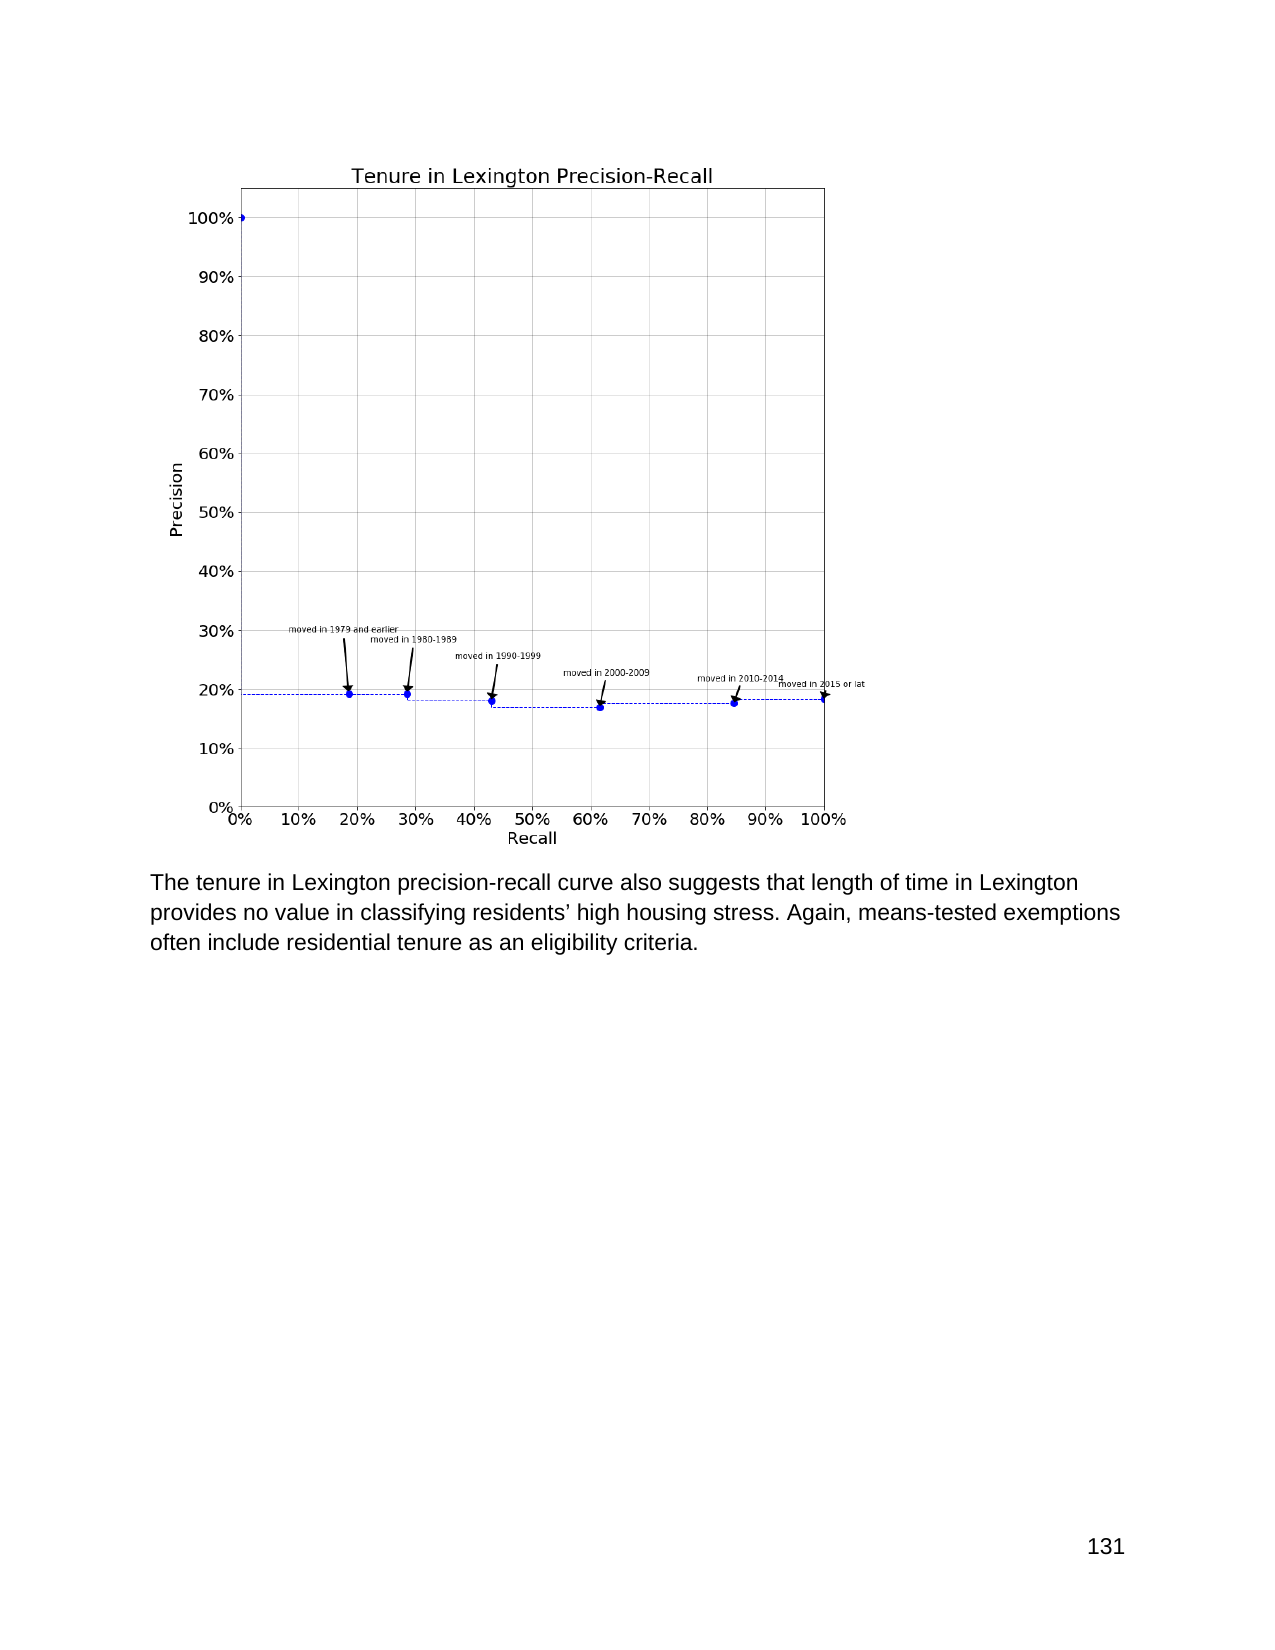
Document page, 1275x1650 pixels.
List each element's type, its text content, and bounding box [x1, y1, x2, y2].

picture [150, 150, 865, 865]
text The tenure in Lexington precision-recall curve also suggests that length of time in Lexington provides no value in classifying residents’ high housing stress. Again, means-tested exemptions often include residential tenure as an eligibility criteria. [150, 869, 1125, 956]
